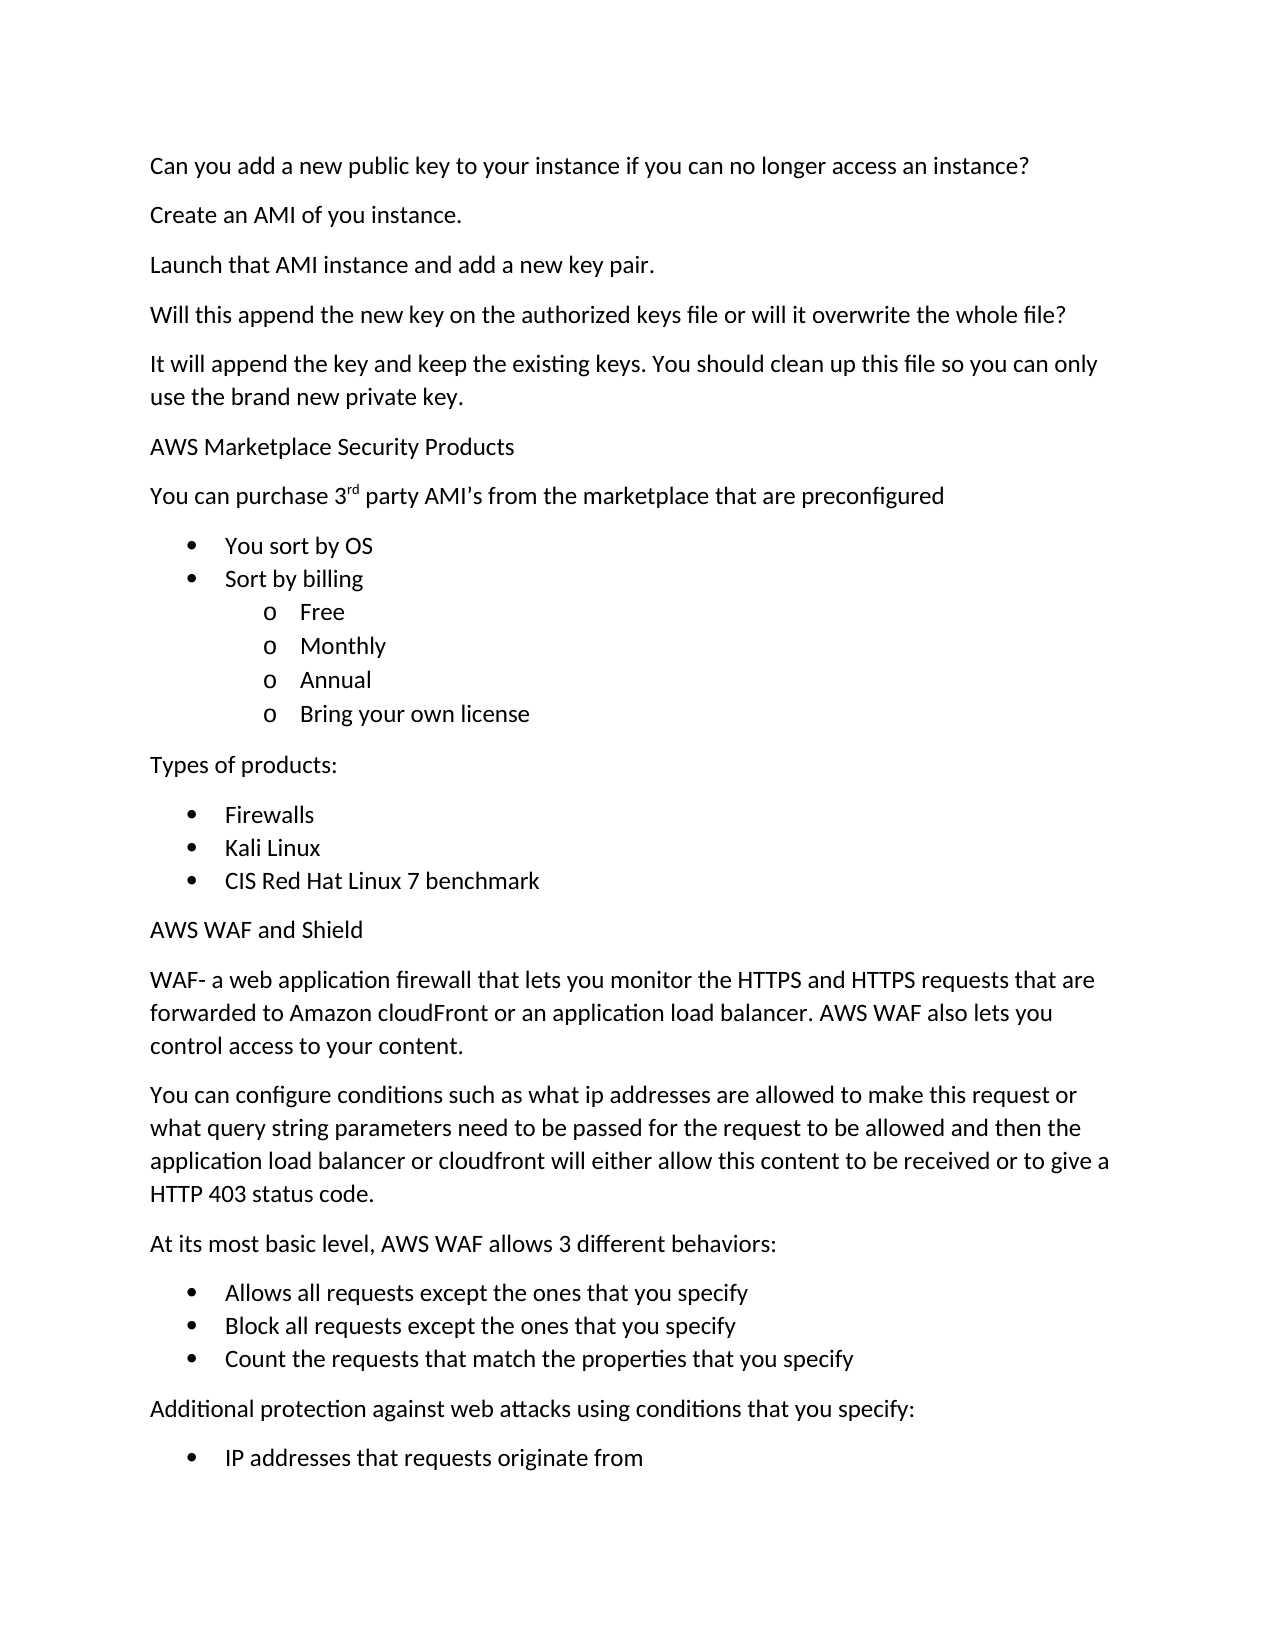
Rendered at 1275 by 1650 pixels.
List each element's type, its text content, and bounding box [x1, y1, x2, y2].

text WAF- a web application firewall that lets you monitor the HTTPS and HTTPS requests that are forwarded to Amazon cloudFront or an application load balancer. AWS WAF also lets you control access to your content. [150, 964, 1125, 1061]
text Create an AMI of you instance. [150, 199, 1125, 230]
text It will append the key and keep the existing keys. You should clean up this file so you can only use the brand new private key. [150, 348, 1125, 412]
text You can purchase 3rd party AMI’s from the marketplace that are preconfigured [150, 480, 1125, 511]
list Count the requests that match the properties that you specify [187, 1343, 1125, 1374]
text You can configure conditions such as what ip addresses are allowed to make this request or what query string parameters need to be passed for the request to be allowed and then the application load balancer or cloudfront will either allow this content to be received or to give a HTTP 403 status code. [150, 1079, 1125, 1209]
text Types of products: [150, 749, 1125, 780]
list You sort by OS [187, 530, 1125, 561]
list Allows all requests except the ones that you specify [187, 1277, 1125, 1308]
text AWS WAF and Shield [150, 914, 1125, 945]
list Block all requests except the ones that you specify [187, 1310, 1125, 1341]
list Free [262, 596, 1125, 628]
list Bring your own license [262, 699, 1125, 730]
list Annual [262, 664, 1125, 696]
list IP addresses that requests originate from [187, 1442, 1125, 1473]
list Monthly [262, 630, 1125, 662]
list CIS Red Hat Linux 7 benchmark [187, 865, 1125, 896]
text Launch that AMI instance and add a new key pair. [150, 249, 1125, 280]
text Additional protection against web attacks using conditions that you specify: [150, 1393, 1125, 1423]
list Kali Linux [187, 832, 1125, 863]
text Will this append the new key on the authorized keys file or will it overwrite the whole file? [150, 299, 1125, 329]
text AWS Marketplace Security Products [150, 431, 1125, 461]
list Firewalls [187, 799, 1125, 830]
text Can you add a new public key to your instance if you can no longer access an instance? [150, 150, 1125, 181]
text At its most basic level, AWS WAF allows 3 different behaviors: [150, 1228, 1125, 1258]
list Sort by billing [187, 563, 1125, 593]
